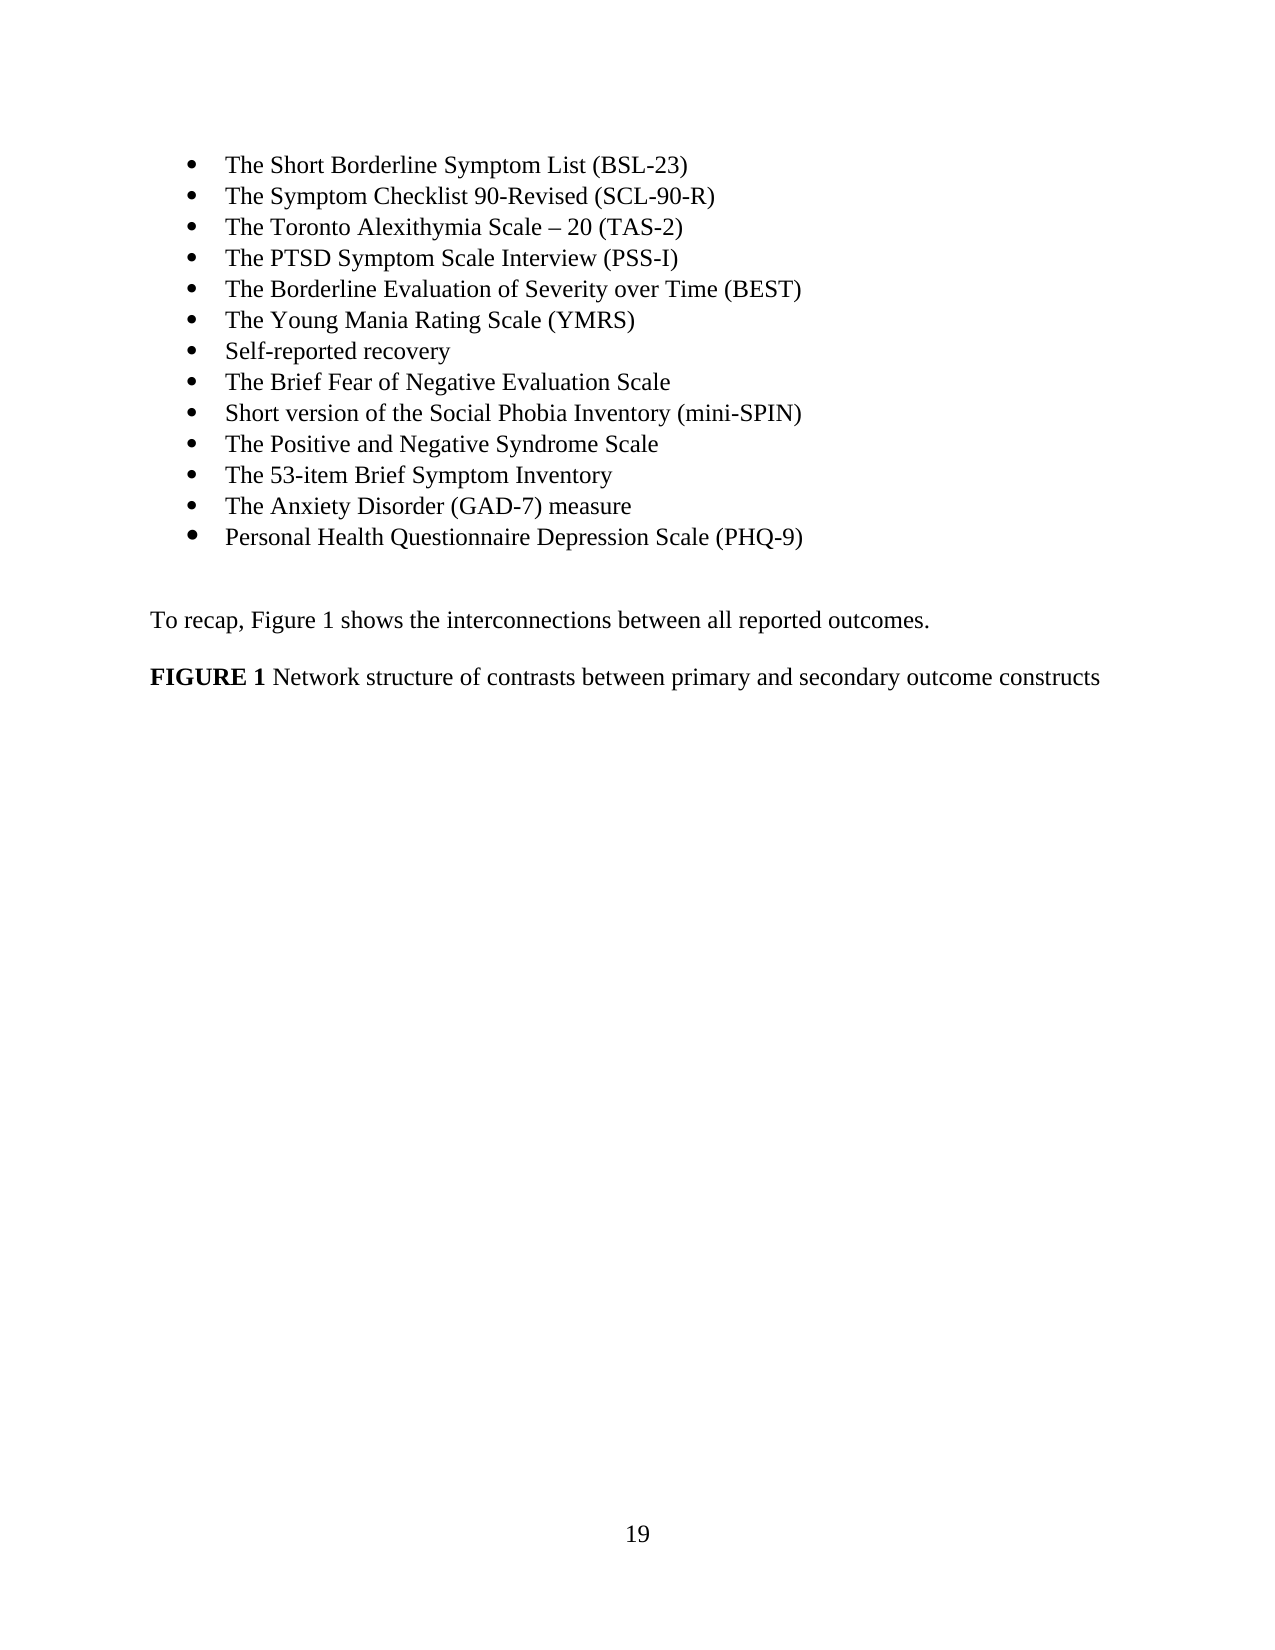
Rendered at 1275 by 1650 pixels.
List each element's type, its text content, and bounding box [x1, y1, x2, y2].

list The Brief Fear of Negative Evaluation Scale [187, 367, 1125, 396]
list The Young Mania Rating Scale (YMRS) [187, 305, 1125, 334]
list The Borderline Evaluation of Severity over Time (BEST) [187, 274, 1125, 303]
list The 53-item Brief Symptom Inventory [187, 460, 1125, 489]
text To recap, Figure 1 shows the interconnections between all reported outcomes. [150, 605, 1125, 633]
text FIGURE 1 Network structure of contrasts between primary and secondary outcome constructs [150, 662, 1125, 691]
list Personal Health Questionnaire Depression Scale (PHQ-9) [187, 522, 1125, 552]
list The Short Borderline Symptom List (BSL-23) [187, 150, 1125, 179]
list The Toronto Alexithymia Scale – 20 (TAS-2) [187, 212, 1125, 241]
list Self-reported recovery [187, 336, 1125, 365]
list The Positive and Negative Syndrome Scale [187, 429, 1125, 458]
list The Symptom Checklist 90-Revised (SCL-90-R) [187, 181, 1125, 210]
list Short version of the Social Phobia Inventory (mini-SPIN) [187, 398, 1125, 427]
list The Anxiety Disorder (GAD-7) measure [187, 491, 1125, 520]
list The PTSD Symptom Scale Interview (PSS-I) [187, 243, 1125, 272]
